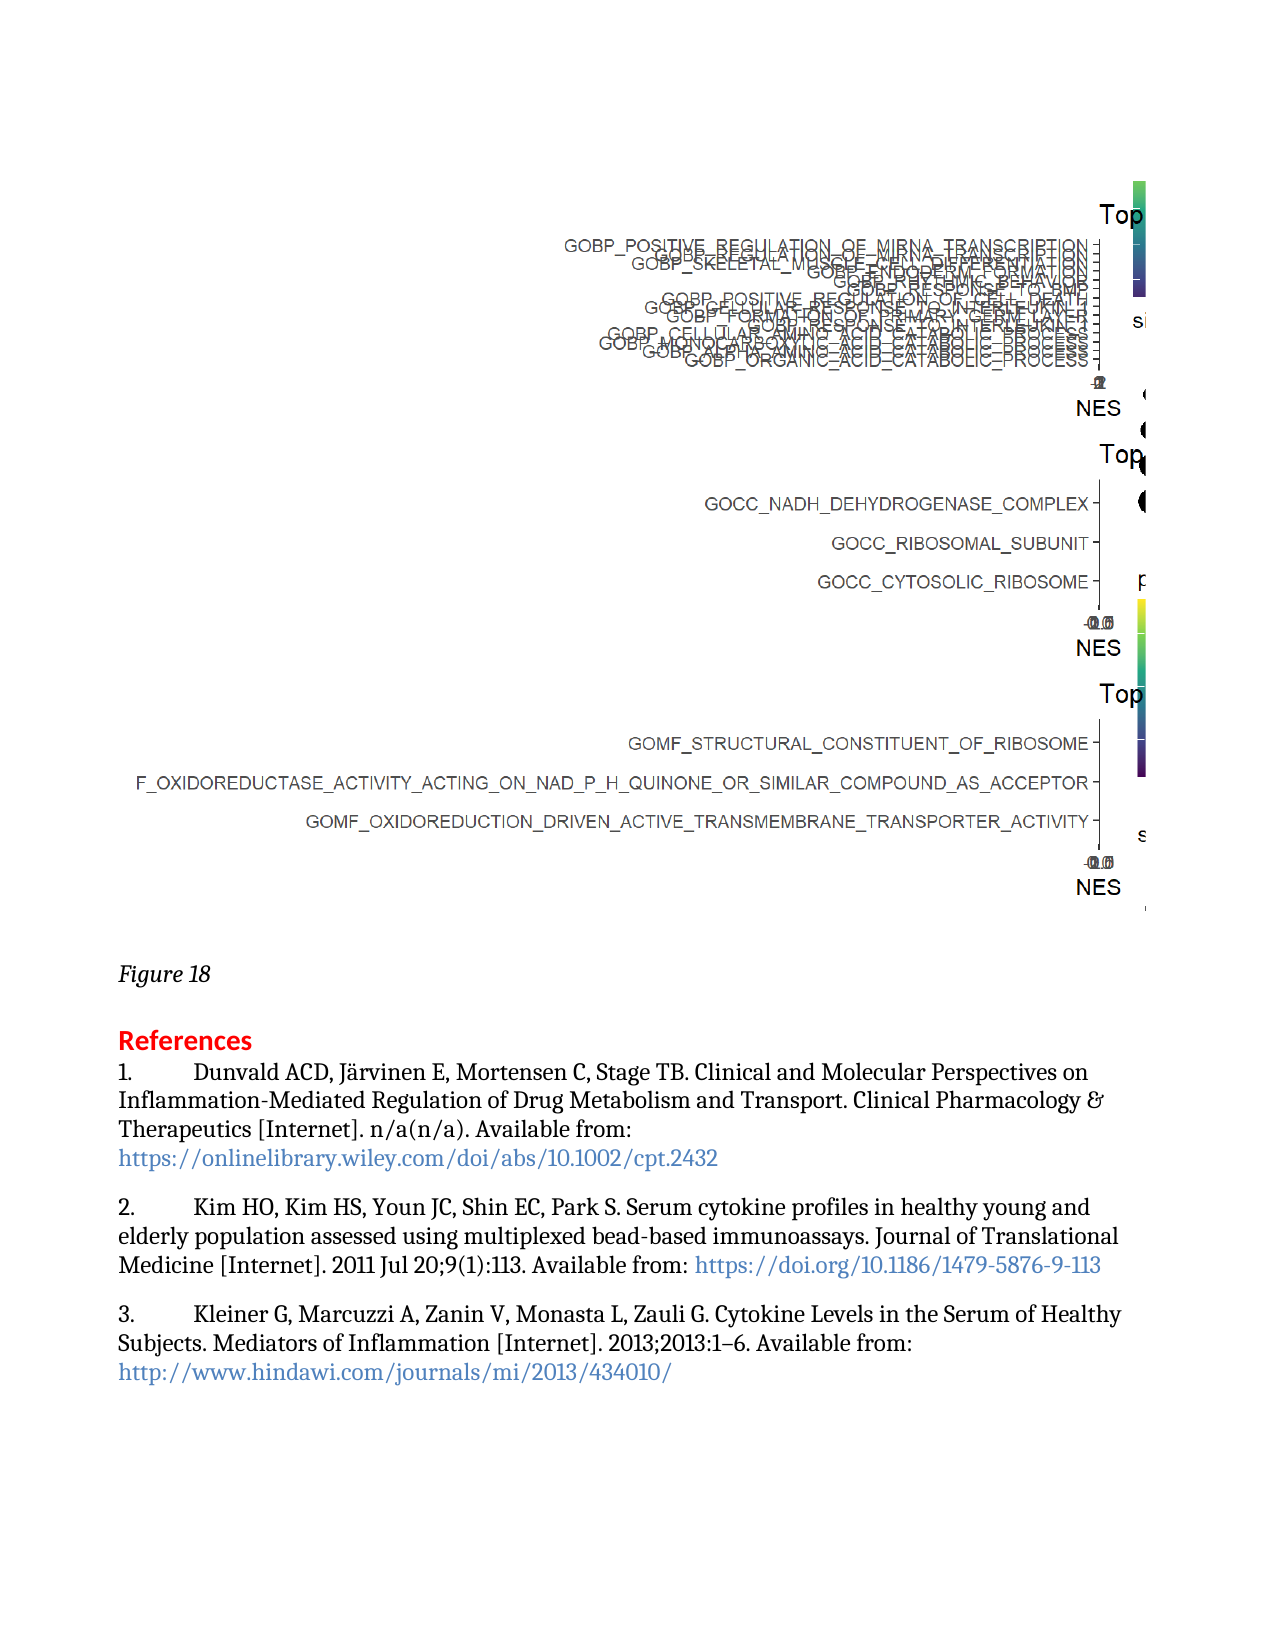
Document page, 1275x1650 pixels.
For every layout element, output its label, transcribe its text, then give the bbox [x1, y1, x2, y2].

text 1. Dunvald ACD, Järvinen E, Mortensen C, Stage TB. Clinical and Molecular Perspectives on Inflammation-Mediated Regulation of Drug Metabolism and Transport. Clinical Pharmacology & Therapeutics [Internet]. n/a(n/a). Available from: https://onlinelibrary.wiley.com/doi/abs/10.1002/cpt.2432 [118, 1057, 1157, 1172]
table_header Figure 18 [107, 177, 1146, 1001]
text 3. Kleiner G, Marcuzzi A, Zanin V, Monasta L, Zauli G. Cytokine Levels in the Serum of Healthy Subjects. Mediators of Inflammation [Internet]. 2013;2013:1–6. Available from: http://www.hindawi.com/journals/mi/2013/434010/ [118, 1300, 1157, 1387]
picture [137, 181, 1146, 922]
text 2. Kim HO, Kim HS, Youn JC, Shin EC, Park S. Serum cytokine profiles in healthy young and elderly population assessed using multiplexed bead-based immunoassays. Journal of Translational Medicine [Internet]. 2011 Jul 20;9(1):113. Available from: https://doi.org/10.1186/1479-5876-9-113 [118, 1193, 1157, 1279]
subtitle References [118, 1022, 1157, 1057]
